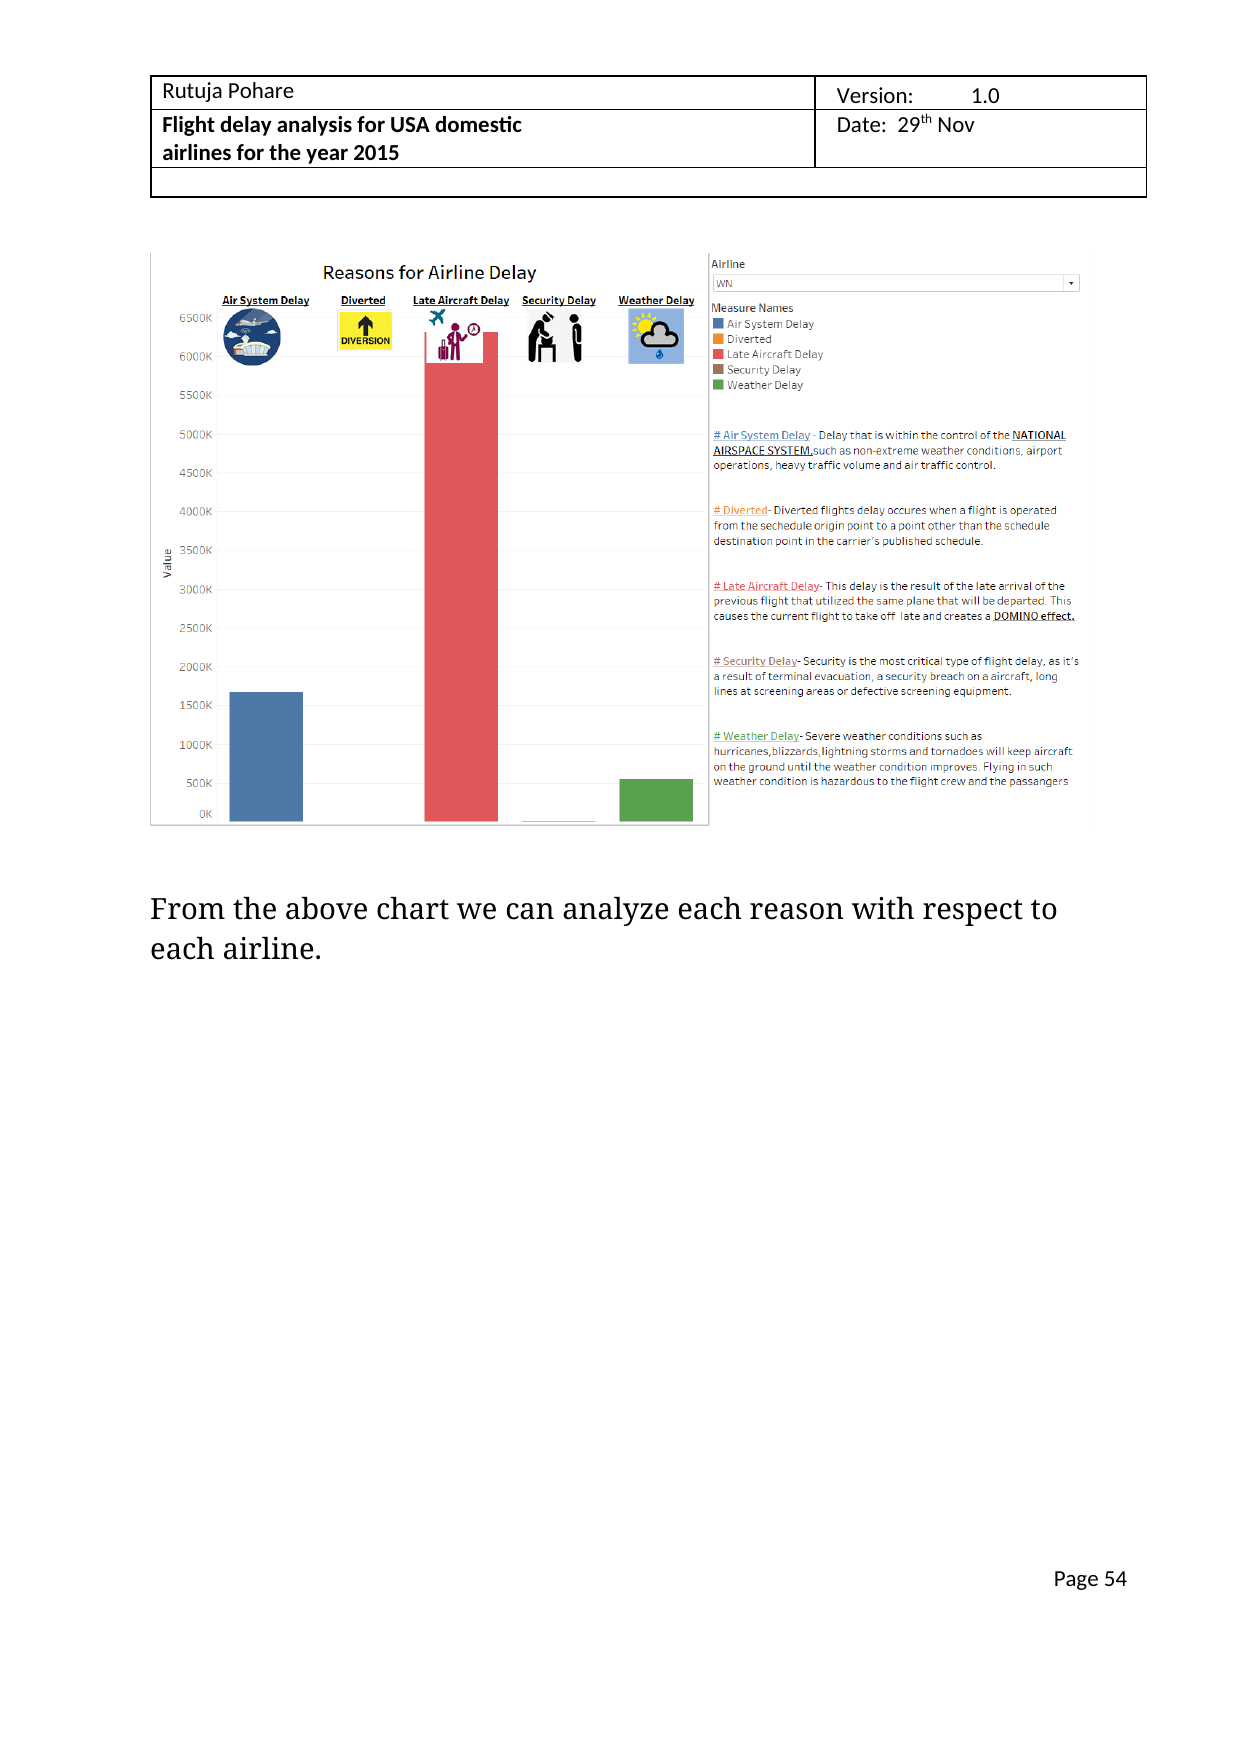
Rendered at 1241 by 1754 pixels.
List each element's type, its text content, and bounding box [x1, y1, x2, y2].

text From the above chart we can analyze each reason with respect to each airline. [150, 889, 1090, 968]
picture [150, 253, 1091, 827]
